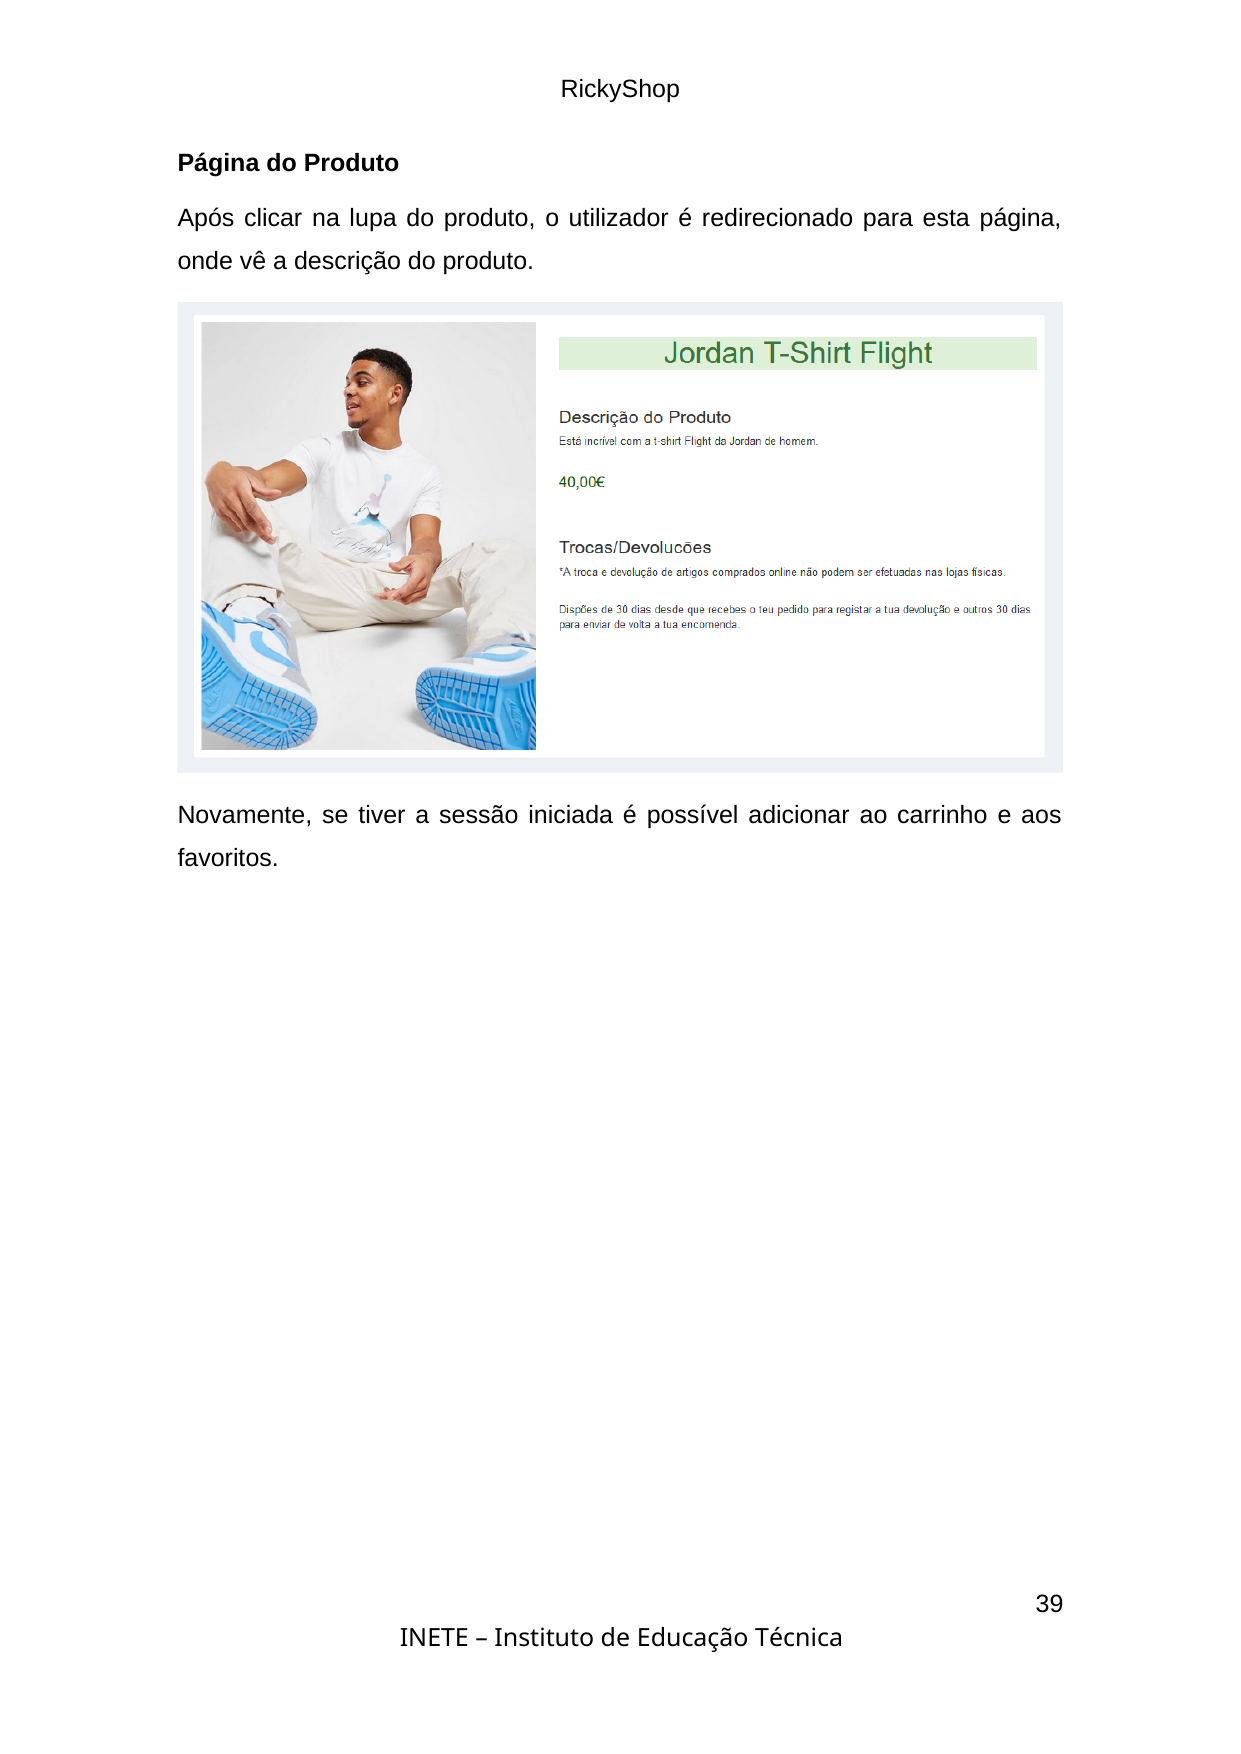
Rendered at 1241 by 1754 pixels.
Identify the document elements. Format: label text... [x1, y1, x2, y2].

text Novamente, se tiver a sessão iniciada é possível adicionar ao carrinho e aos favoritos. [177, 799, 1063, 871]
text Após clicar na lupa do produto, o utilizador é redirecionado para esta página, onde vê a descrição do produto. [177, 203, 1063, 275]
text Página do Produto [177, 148, 1063, 176]
picture [177, 302, 1063, 773]
